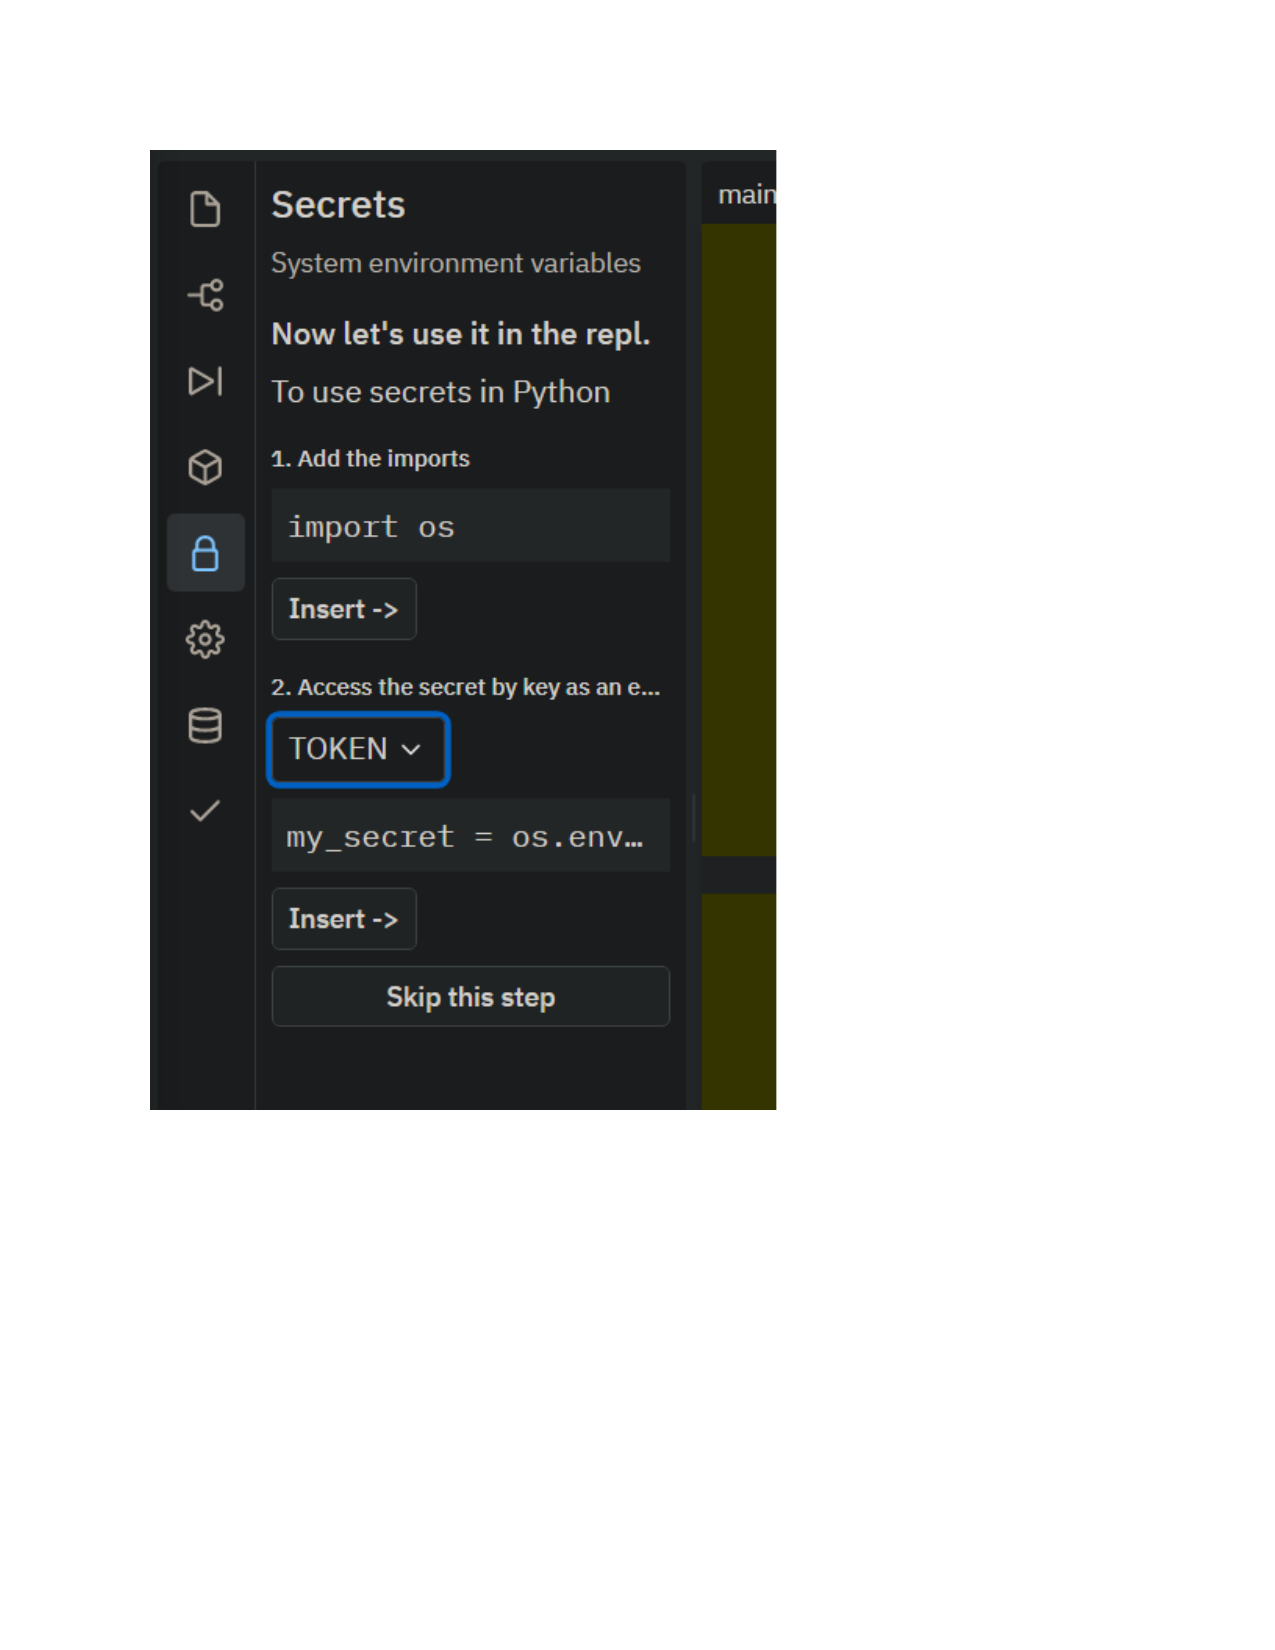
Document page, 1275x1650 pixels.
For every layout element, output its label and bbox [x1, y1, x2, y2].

picture [150, 150, 777, 1110]
